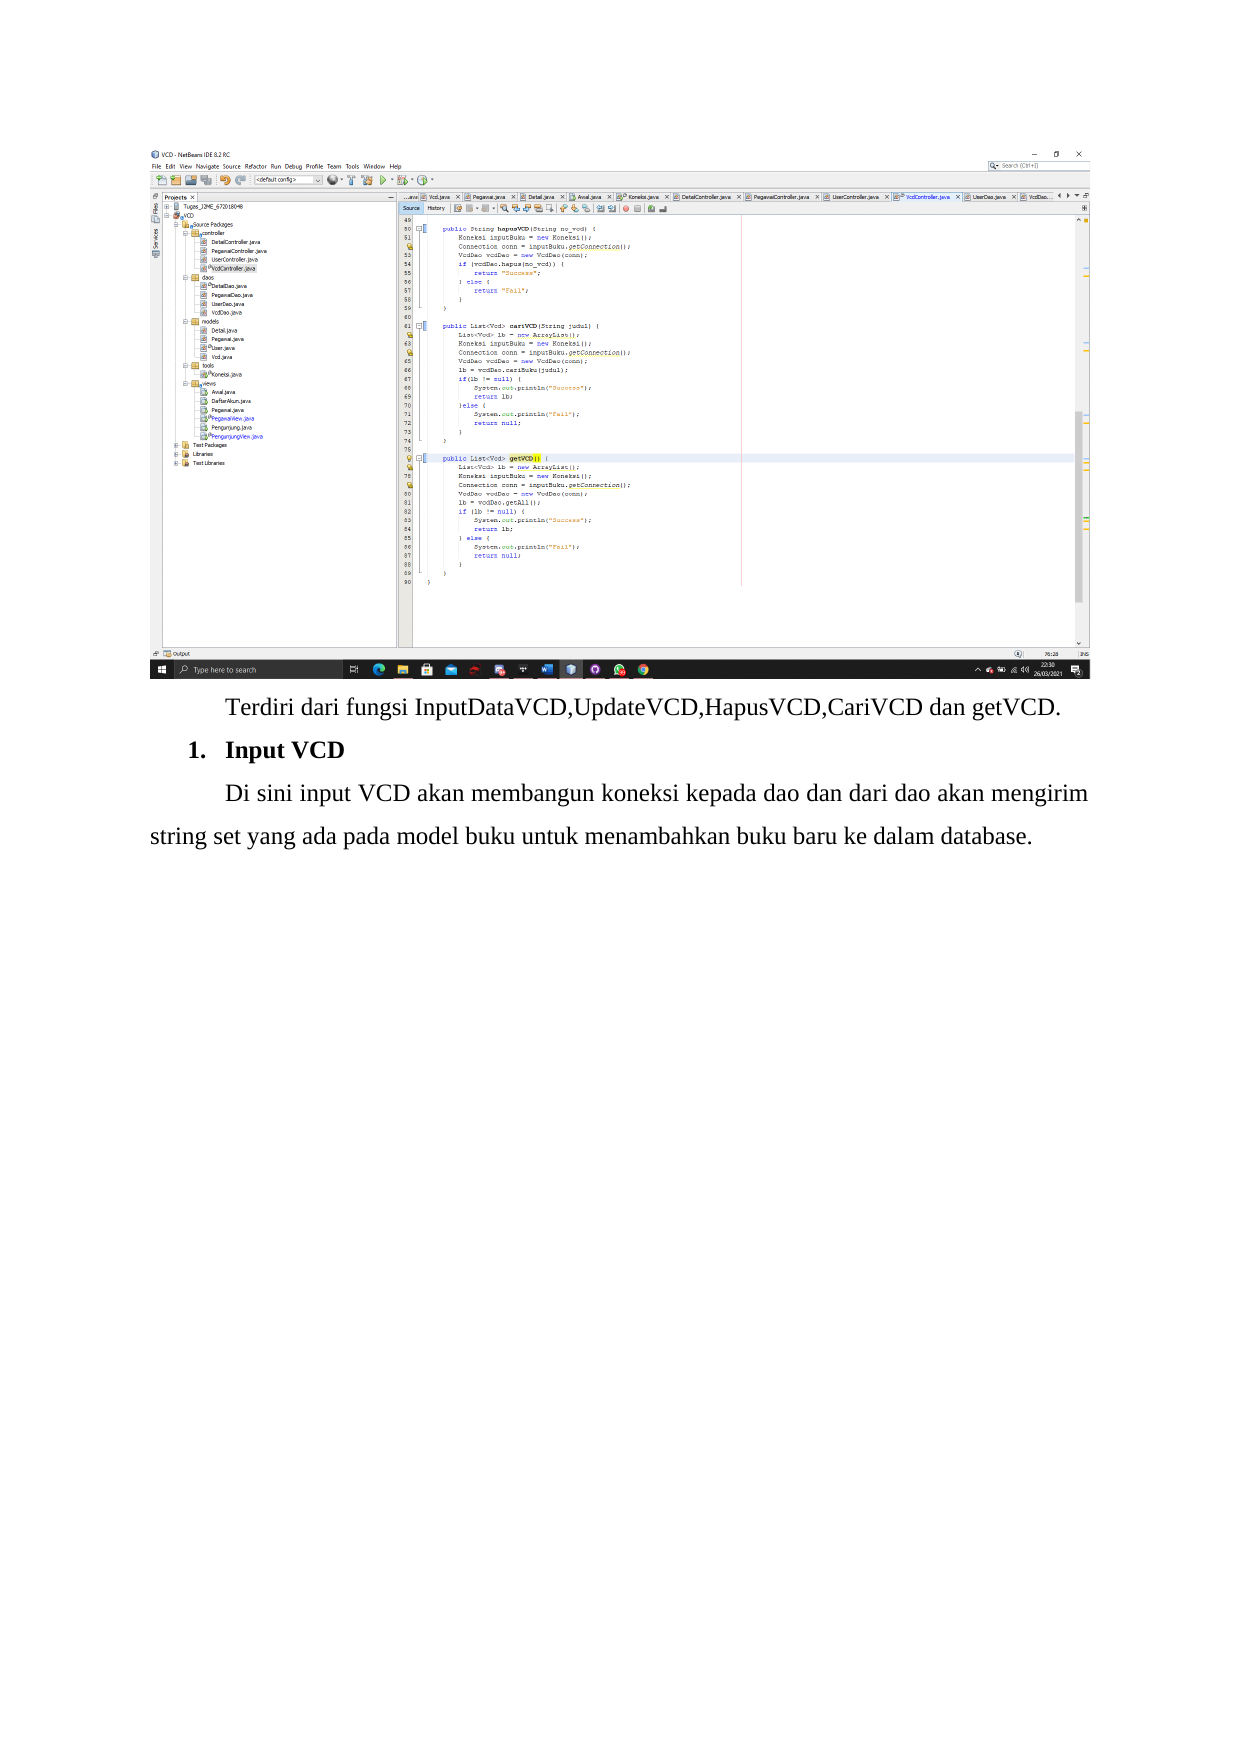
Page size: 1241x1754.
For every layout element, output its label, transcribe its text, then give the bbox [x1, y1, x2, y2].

list Input VCD [187, 735, 1090, 764]
text Di sini input VCD akan membangun koneksi kepada dao dan dari dao akan mengirim string set yang ada pada model buku untuk menambahkan buku baru ke dalam database. [150, 778, 1090, 850]
picture [150, 150, 1091, 679]
text Terdiri dari fungsi InputDataVCD,UpdateVCD,HapusVCD,CariVCD dan getVCD. [150, 692, 1090, 721]
